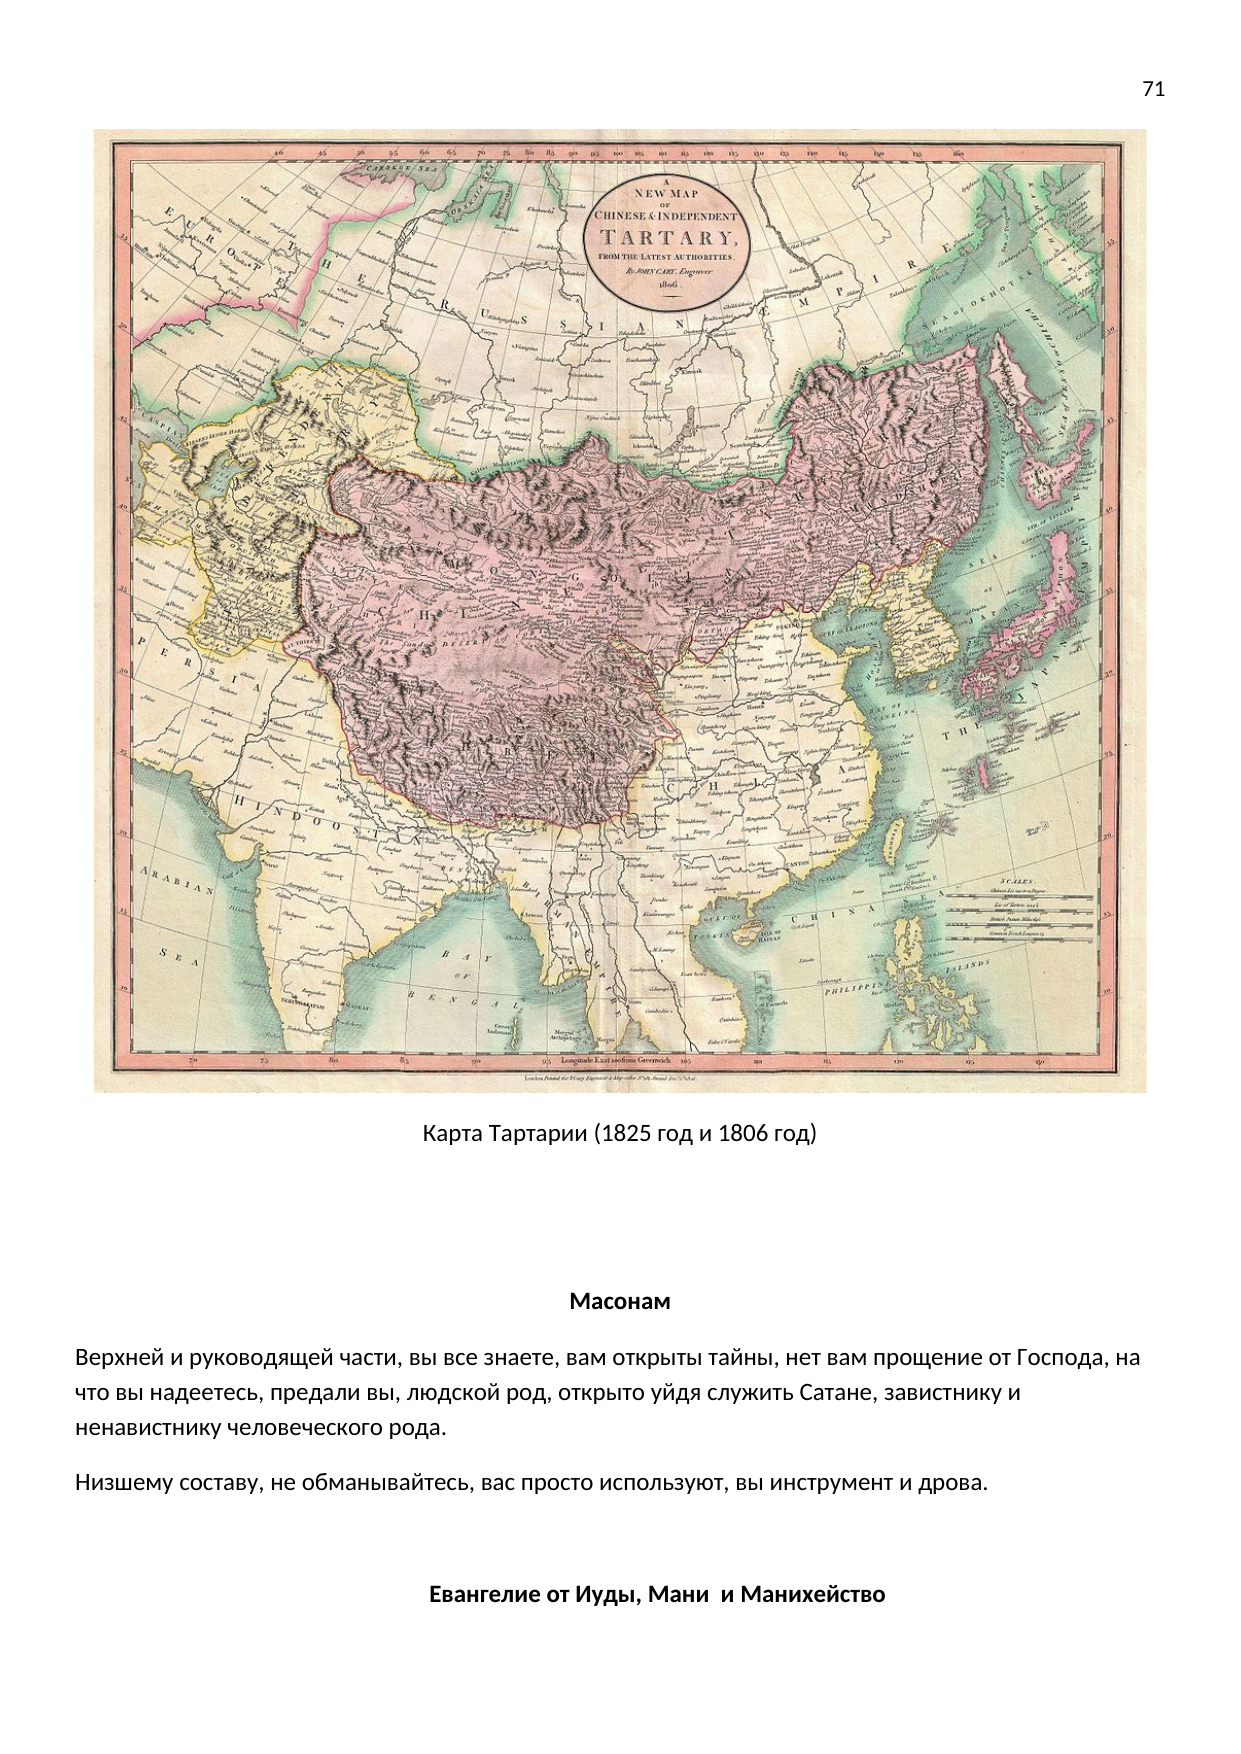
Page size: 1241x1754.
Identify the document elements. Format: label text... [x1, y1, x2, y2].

list Евангелие от Иуды, Мани и Манихейство [150, 1578, 1165, 1609]
picture [93, 129, 1147, 1093]
text Карта Тартарии (1825 год и 1806 год) [75, 1117, 1165, 1148]
text Масонам [75, 1285, 1165, 1315]
text Верхней и руководящей части, вы все знаете, вам открыты тайны, нет вам прощение от Господа, на что вы надеетесь, предали вы, людской род, открыто уйдя служить Сатане, завистнику и ненавистнику человеческого рода. [75, 1341, 1165, 1441]
text Низшему составу, не обманывайтесь, вас просто используют, вы инструмент и дрова. [75, 1467, 1165, 1497]
